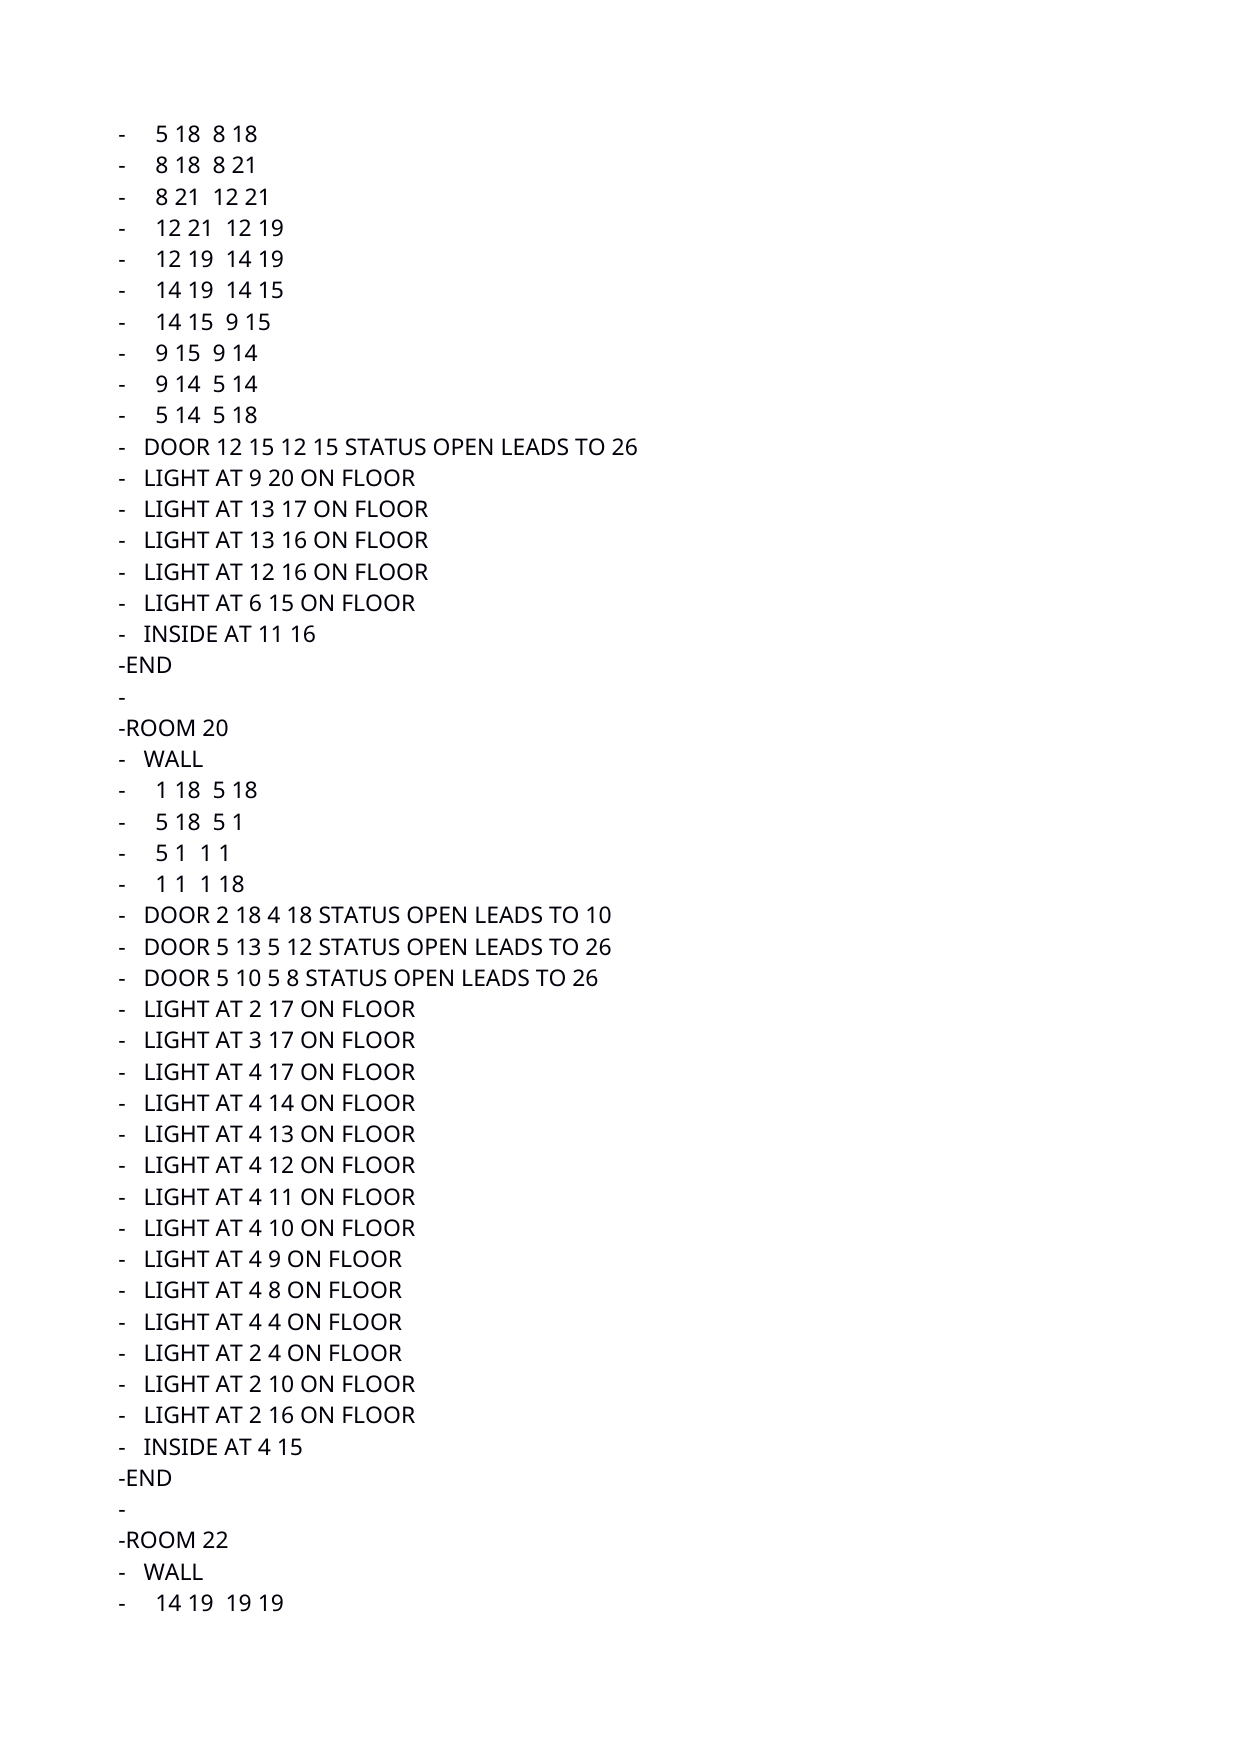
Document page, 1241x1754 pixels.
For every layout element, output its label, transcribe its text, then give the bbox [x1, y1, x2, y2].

text - 5 1 1 1 [118, 837, 1122, 868]
text - LIGHT AT 13 16 ON FLOOR [118, 524, 1122, 556]
text - DOOR 5 10 5 8 STATUS OPEN LEADS TO 26 [118, 962, 1122, 993]
text - LIGHT AT 4 10 ON FLOOR [118, 1212, 1122, 1243]
text - 14 15 9 15 [118, 306, 1122, 337]
text - [118, 1493, 1122, 1524]
text - 1 1 1 18 [118, 868, 1122, 899]
text - 5 18 5 1 [118, 806, 1122, 837]
text - LIGHT AT 12 16 ON FLOOR [118, 556, 1122, 587]
text - DOOR 12 15 12 15 STATUS OPEN LEADS TO 26 [118, 431, 1122, 462]
text -ROOM 20 [118, 712, 1122, 743]
text - LIGHT AT 4 4 ON FLOOR [118, 1306, 1122, 1337]
text - LIGHT AT 4 11 ON FLOOR [118, 1181, 1122, 1212]
text - LIGHT AT 3 17 ON FLOOR [118, 1024, 1122, 1056]
text - WALL [118, 1556, 1122, 1587]
text - 14 19 14 15 [118, 274, 1122, 306]
text - 8 21 12 21 [118, 181, 1122, 212]
text - WALL [118, 743, 1122, 774]
text - 9 15 9 14 [118, 337, 1122, 368]
text - LIGHT AT 2 10 ON FLOOR [118, 1368, 1122, 1399]
text - 12 21 12 19 [118, 212, 1122, 243]
text -END [118, 649, 1122, 681]
text - INSIDE AT 4 15 [118, 1431, 1122, 1462]
text - LIGHT AT 13 17 ON FLOOR [118, 493, 1122, 524]
text - INSIDE AT 11 16 [118, 618, 1122, 649]
text - LIGHT AT 4 17 ON FLOOR [118, 1056, 1122, 1087]
text - LIGHT AT 6 15 ON FLOOR [118, 587, 1122, 618]
text - DOOR 5 13 5 12 STATUS OPEN LEADS TO 26 [118, 931, 1122, 962]
text -END [118, 1462, 1122, 1493]
text - LIGHT AT 2 17 ON FLOOR [118, 993, 1122, 1024]
text - 12 19 14 19 [118, 243, 1122, 274]
text - LIGHT AT 4 8 ON FLOOR [118, 1274, 1122, 1306]
text - 5 14 5 18 [118, 399, 1122, 431]
text - LIGHT AT 9 20 ON FLOOR [118, 462, 1122, 493]
text -ROOM 22 [118, 1524, 1122, 1556]
text - DOOR 2 18 4 18 STATUS OPEN LEADS TO 10 [118, 899, 1122, 931]
text - 5 18 8 18 [118, 118, 1122, 149]
text - LIGHT AT 4 14 ON FLOOR [118, 1087, 1122, 1118]
text - 8 18 8 21 [118, 149, 1122, 181]
text - LIGHT AT 2 16 ON FLOOR [118, 1399, 1122, 1431]
text - [118, 681, 1122, 712]
text - 9 14 5 14 [118, 368, 1122, 399]
text - LIGHT AT 4 13 ON FLOOR [118, 1118, 1122, 1149]
text - LIGHT AT 4 12 ON FLOOR [118, 1149, 1122, 1181]
text - LIGHT AT 2 4 ON FLOOR [118, 1337, 1122, 1368]
text - LIGHT AT 4 9 ON FLOOR [118, 1243, 1122, 1274]
text - 14 19 19 19 [118, 1587, 1122, 1618]
text - 1 18 5 18 [118, 774, 1122, 806]
